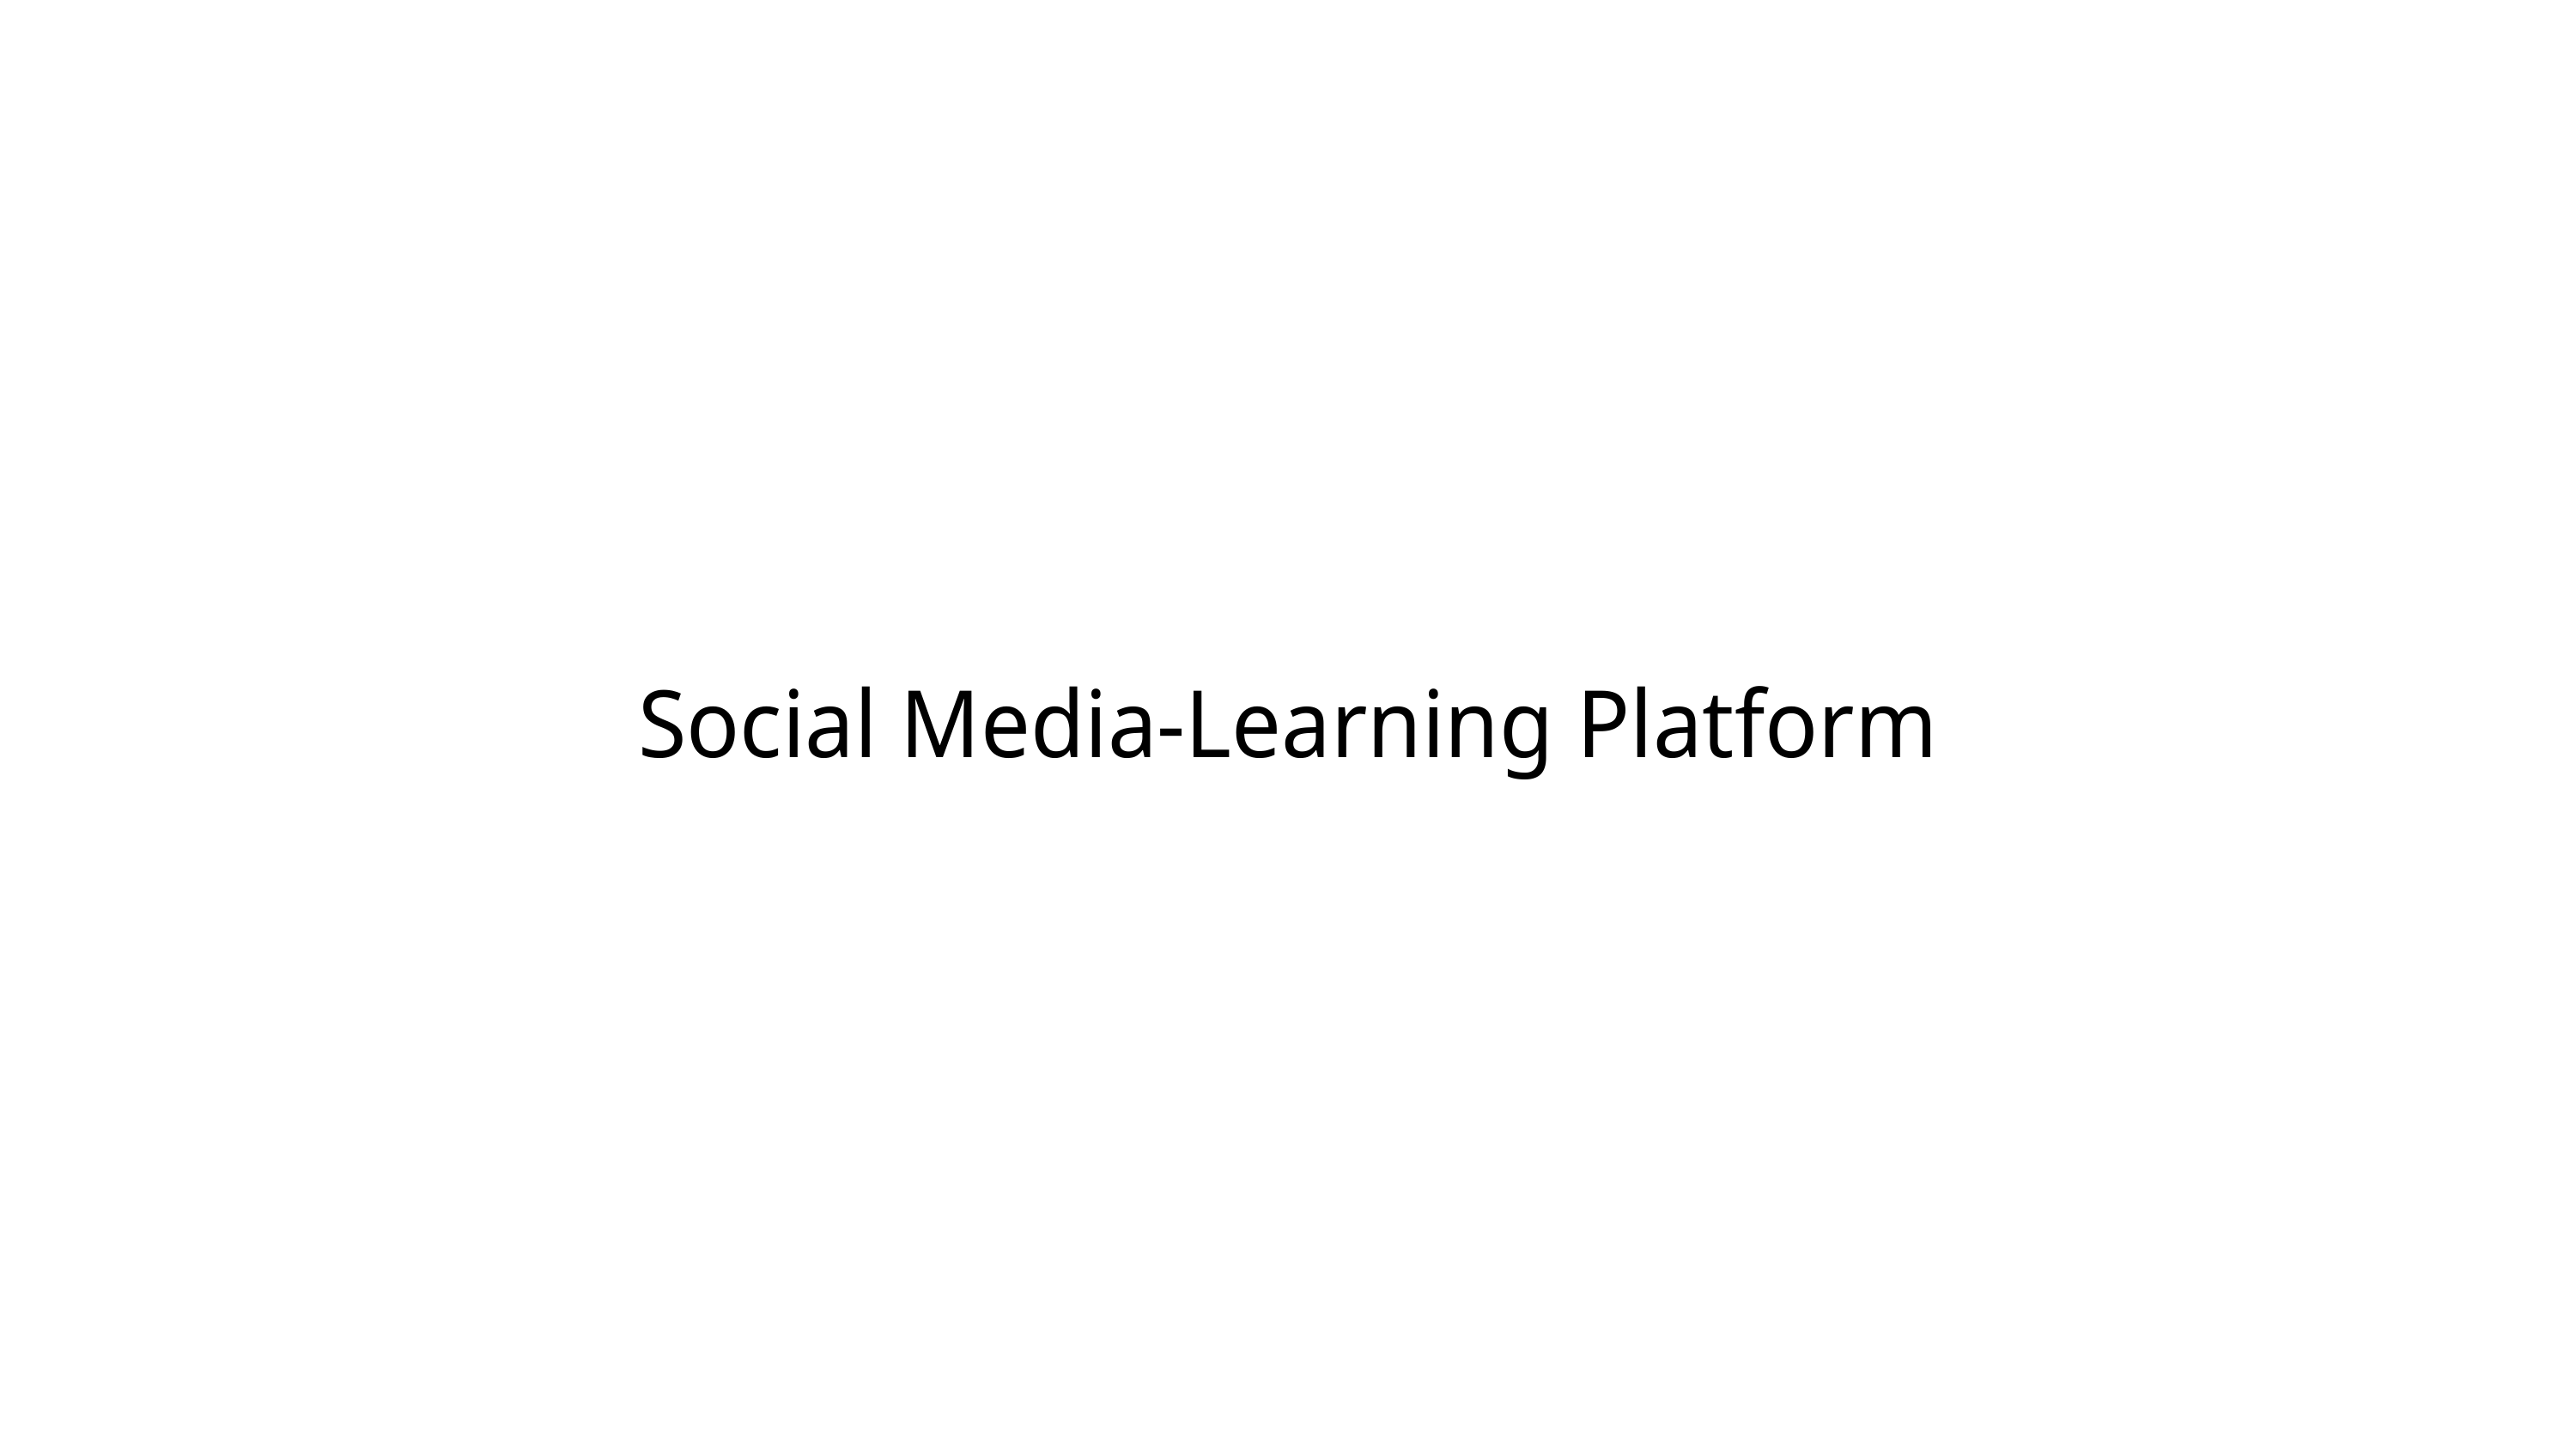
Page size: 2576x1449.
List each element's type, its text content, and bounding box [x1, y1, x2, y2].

title Social Media-Learning Platform [592, 658, 1984, 785]
